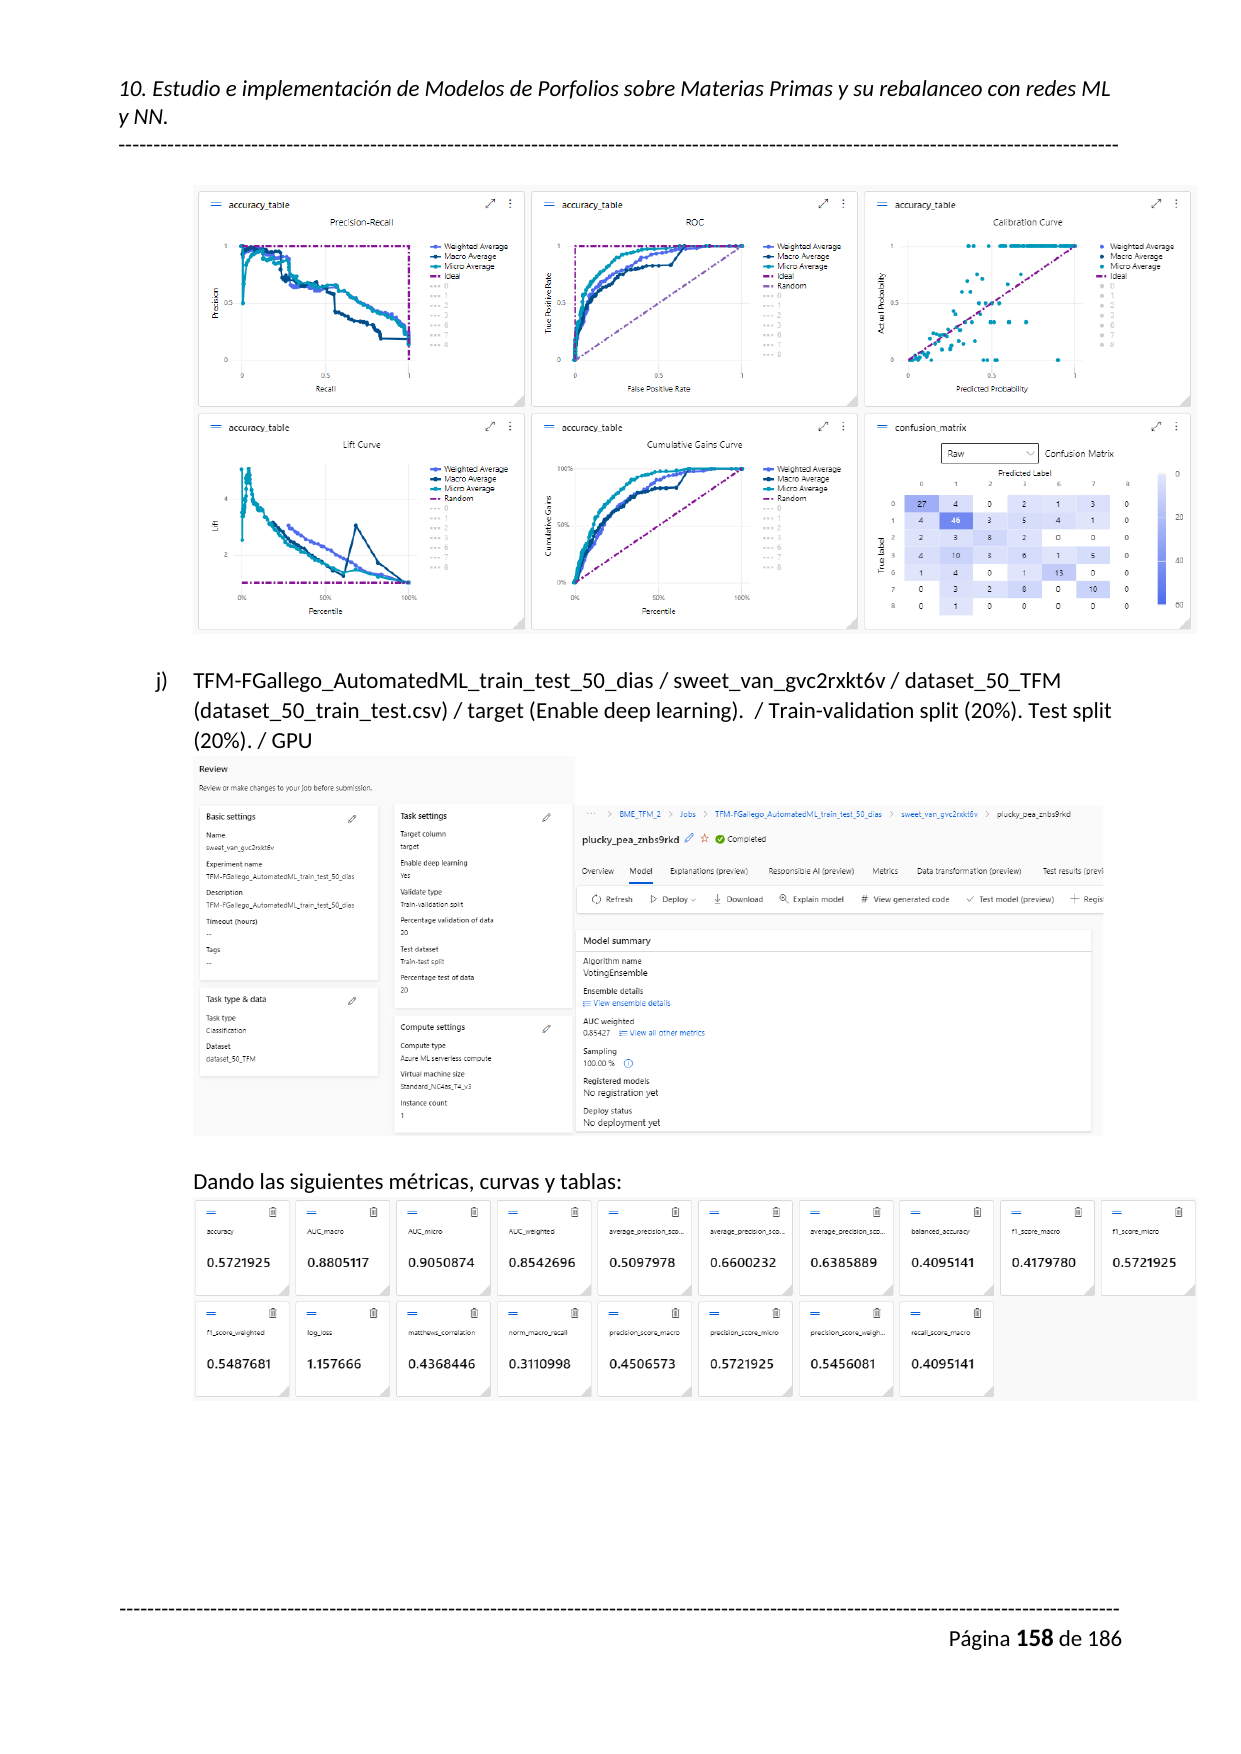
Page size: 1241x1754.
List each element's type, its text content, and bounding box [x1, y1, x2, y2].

picture [193, 1197, 1198, 1401]
list Dando las siguientes métricas, curvas y tablas: [193, 1167, 1122, 1196]
list TFM-FGallego_AutomatedML_train_test_50_dias / sweet_van_gvc2rxkt6v / dataset_50_TFM (dataset_50_train_test.csv) / target (Enable deep learning). / Train-validation split (20%). Test split (20%). / GPU [156, 666, 1122, 754]
picture [193, 185, 1198, 634]
picture [193, 756, 1104, 1136]
